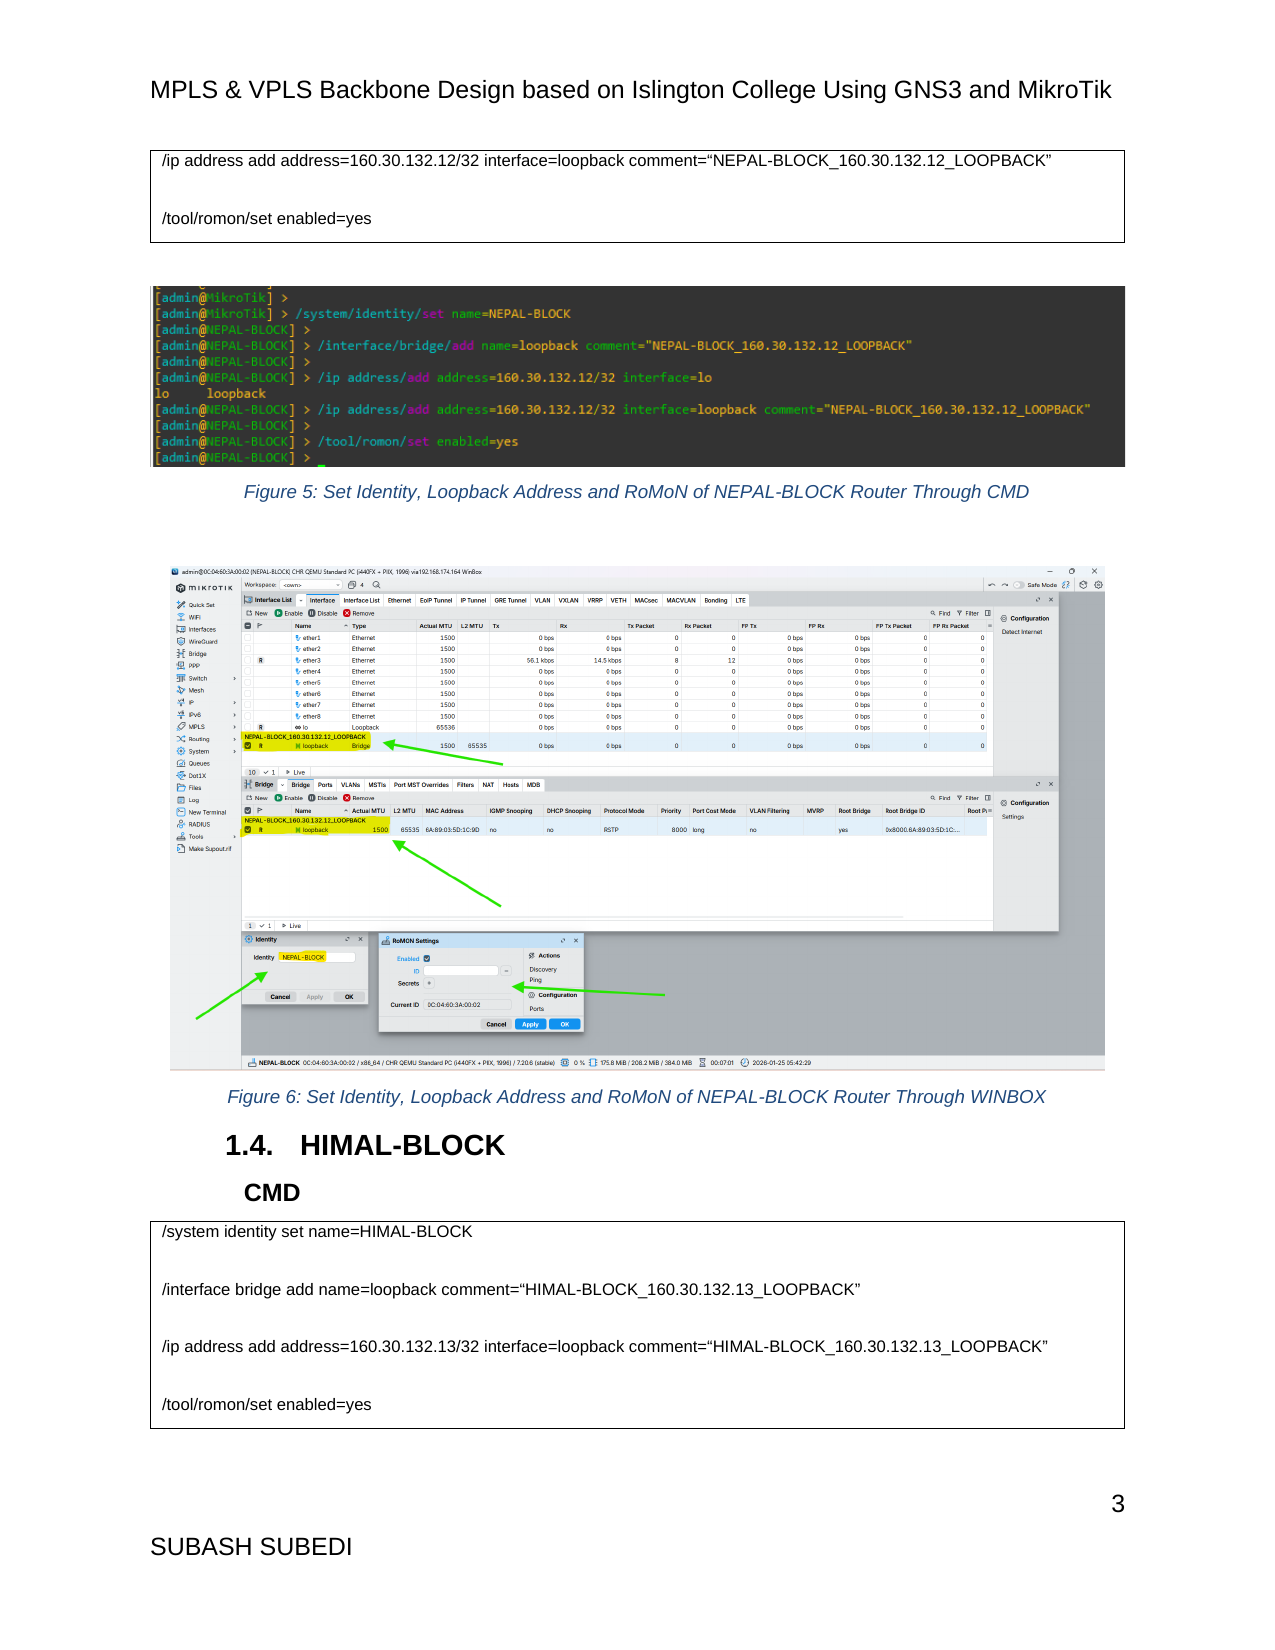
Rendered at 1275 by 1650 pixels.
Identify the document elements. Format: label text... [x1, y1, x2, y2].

table_header /system identity set name=HIMAL-BLOCK /interface bridge add name=loopback comment=“HIMAL-BLOCK_160.30.132.13_LOOPBACK” /ip address add address=160.30.132.13/32 interface=loopback comment=“HIMAL-BLOCK_160.30.132.13_LOOPBACK” /tool/romon/set enabled=yes [151, 1222, 1124, 1428]
text Figure 5: Set Identity, Loopback Address and RoMoN of NEPAL-BLOCK Router Through CMD [150, 481, 1125, 502]
text CMD [244, 1178, 1125, 1207]
text Figure 6: Set Identity, Loopback Address and RoMoN of NEPAL-BLOCK Router Through WINBOX [150, 1085, 1125, 1107]
picture [170, 566, 1105, 1071]
picture [150, 286, 1125, 467]
subtitle HIMAL-BLOCK [225, 1128, 1125, 1161]
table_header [151, 151, 1124, 242]
